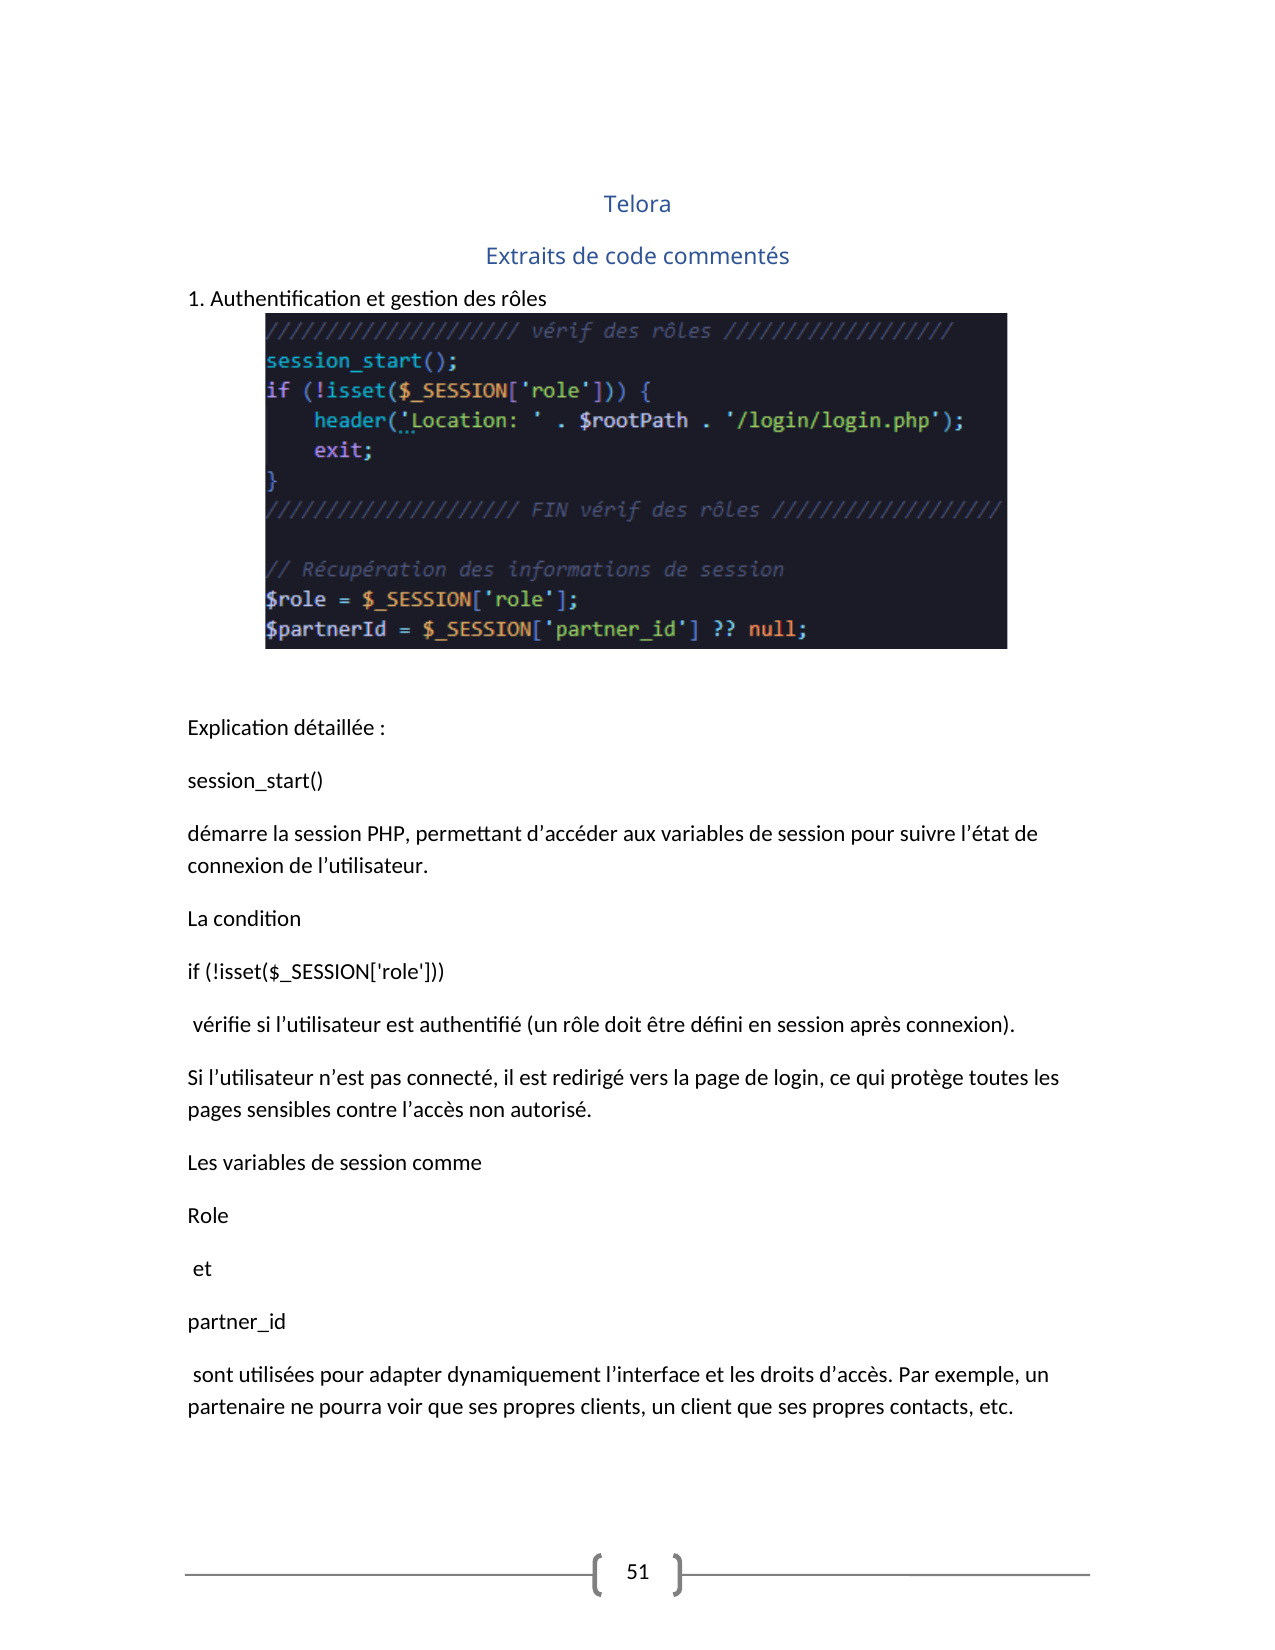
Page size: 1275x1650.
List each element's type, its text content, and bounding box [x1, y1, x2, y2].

subtitle Extraits de code commentés [187, 240, 1087, 271]
text et [187, 1254, 1087, 1282]
text vérifie si l’utilisateur est authentifié (un rôle doit être défini en session après connexion). [187, 1010, 1087, 1038]
text Si l’utilisateur n’est pas connecté, il est redirigé vers la page de login, ce qui protège toutes les pages sensibles contre l’accès non autorisé. [187, 1063, 1087, 1123]
subtitle Telora [187, 187, 1087, 219]
text démarre la session PHP, permettant d’accéder aux variables de session pour suivre l’état de connexion de l’utilisateur. [187, 819, 1087, 879]
text session_start() [187, 766, 1087, 794]
picture [263, 313, 1007, 648]
text Role [187, 1201, 1087, 1229]
text partner_id [187, 1307, 1087, 1335]
text if (!isset($_SESSION['role'])) [187, 957, 1087, 985]
text Explication détaillée : [187, 656, 1087, 741]
text sont utilisées pour adapter dynamiquement l’interface et les droits d’accès. Par exemple, un partenaire ne pourra voir que ses propres clients, un client que ses propres contacts, etc. [187, 1360, 1087, 1421]
text Les variables de session comme [187, 1148, 1087, 1176]
text 1. Authentification et gestion des rôles [187, 284, 1087, 312]
text La condition [187, 904, 1087, 932]
